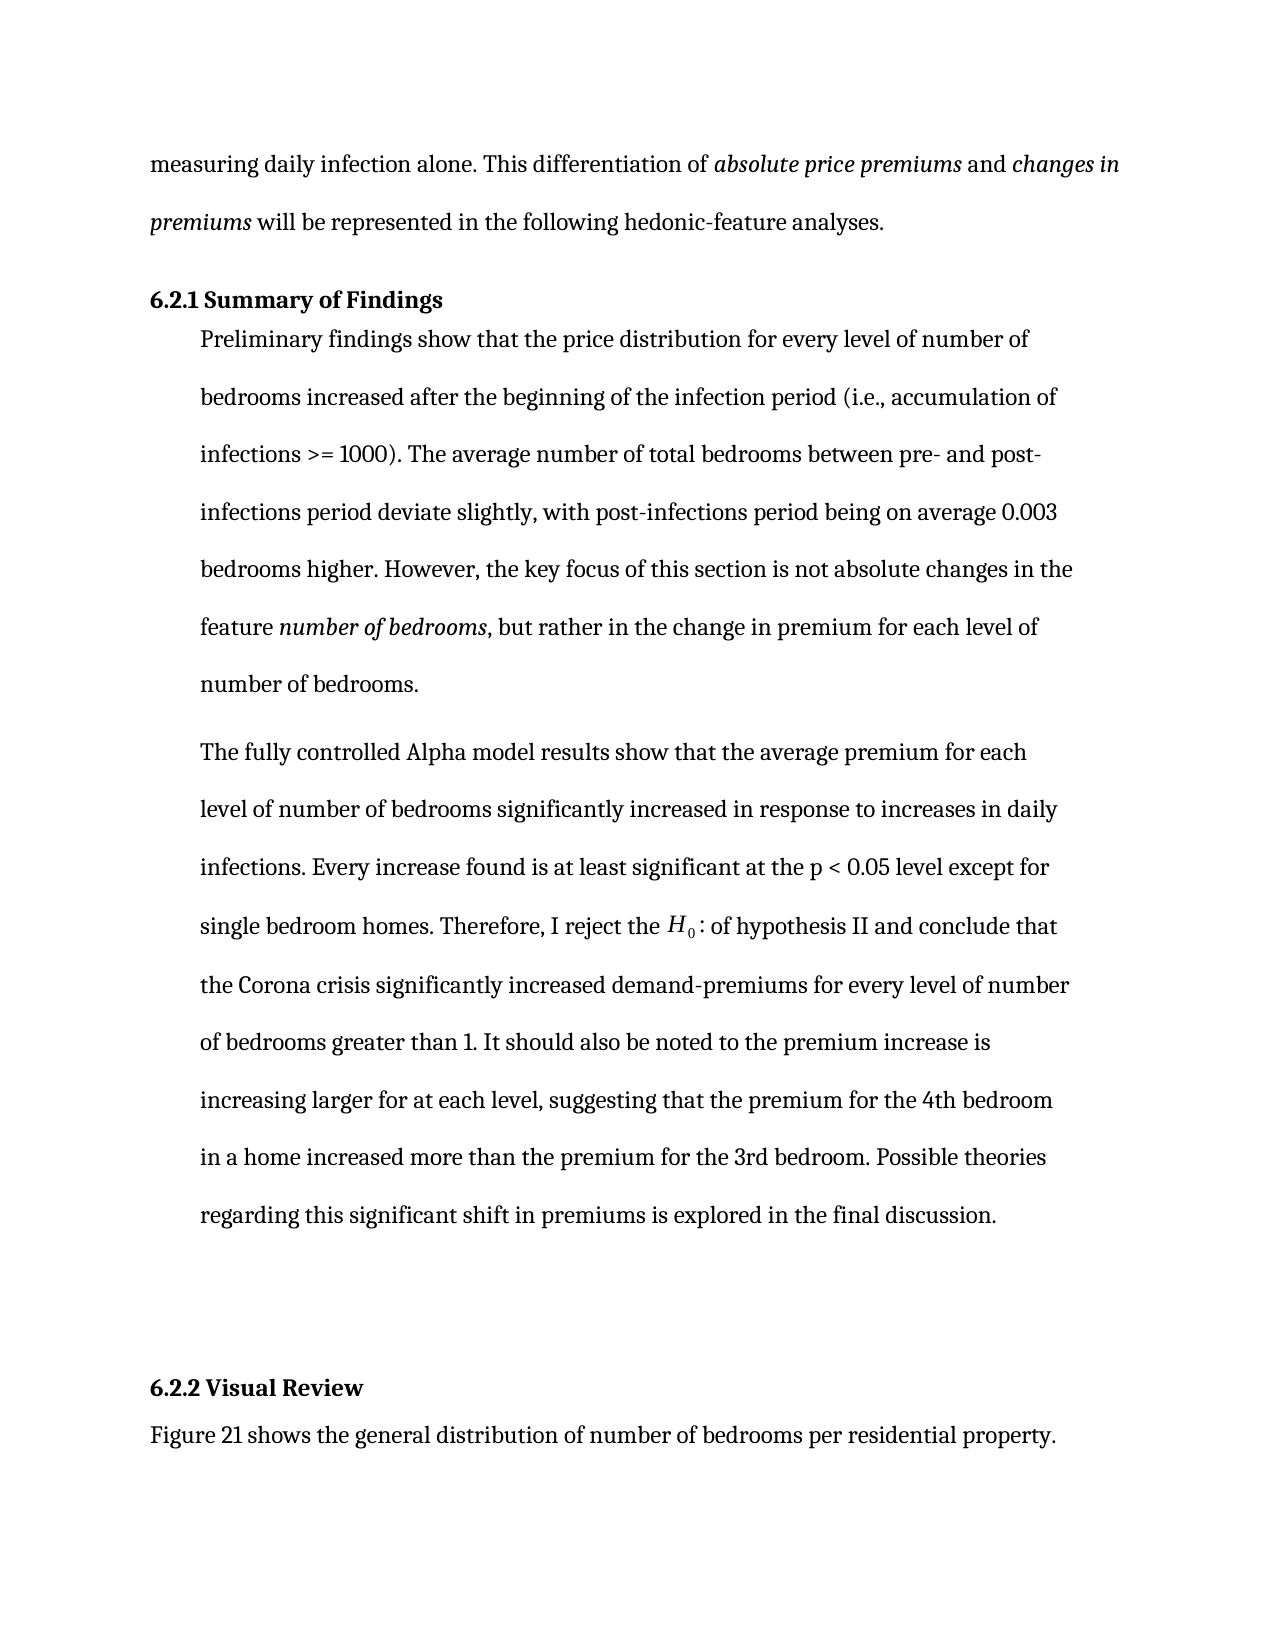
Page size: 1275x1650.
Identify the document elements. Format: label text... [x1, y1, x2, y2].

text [150, 150, 1125, 236]
subtitle 6.2.1 Summary of Findings [150, 286, 1125, 314]
text The fully controlled Alpha model results show that the average premium for each level of number of bedrooms significantly increased in response to increases in daily infections. Every increase found is at least significant at the p < 0.05 level except for single bedroom homes. Therefore, I reject the of hypothesis II and conclude that the Corona crisis significantly increased demand-premiums for every level of number of bedrooms greater than 1. It should also be noted to the premium increase is increasing larger for at each level, suggesting that the premium for the 4th bedroom in a home increased more than the premium for the 3rd bedroom. Possible theories regarding this significant shift in premiums is explored in the final discussion. [200, 738, 1075, 1229]
subtitle 6.2.2 Visual Review [150, 1374, 1125, 1403]
text Figure 21 shows the general distribution of number of bedrooms per residential property. [150, 1421, 1125, 1450]
text Preliminary findings show that the price distribution for every level of number of bedrooms increased after the beginning of the infection period (i.e., accumulation of infections >= 1000). The average number of total bedrooms between pre- and post-infections period deviate slightly, with post-infections period being on average 0.003 bedrooms higher. However, the key focus of this section is not absolute changes in the feature number of bedrooms, but rather in the change in premium for each level of number of bedrooms. [200, 325, 1075, 699]
